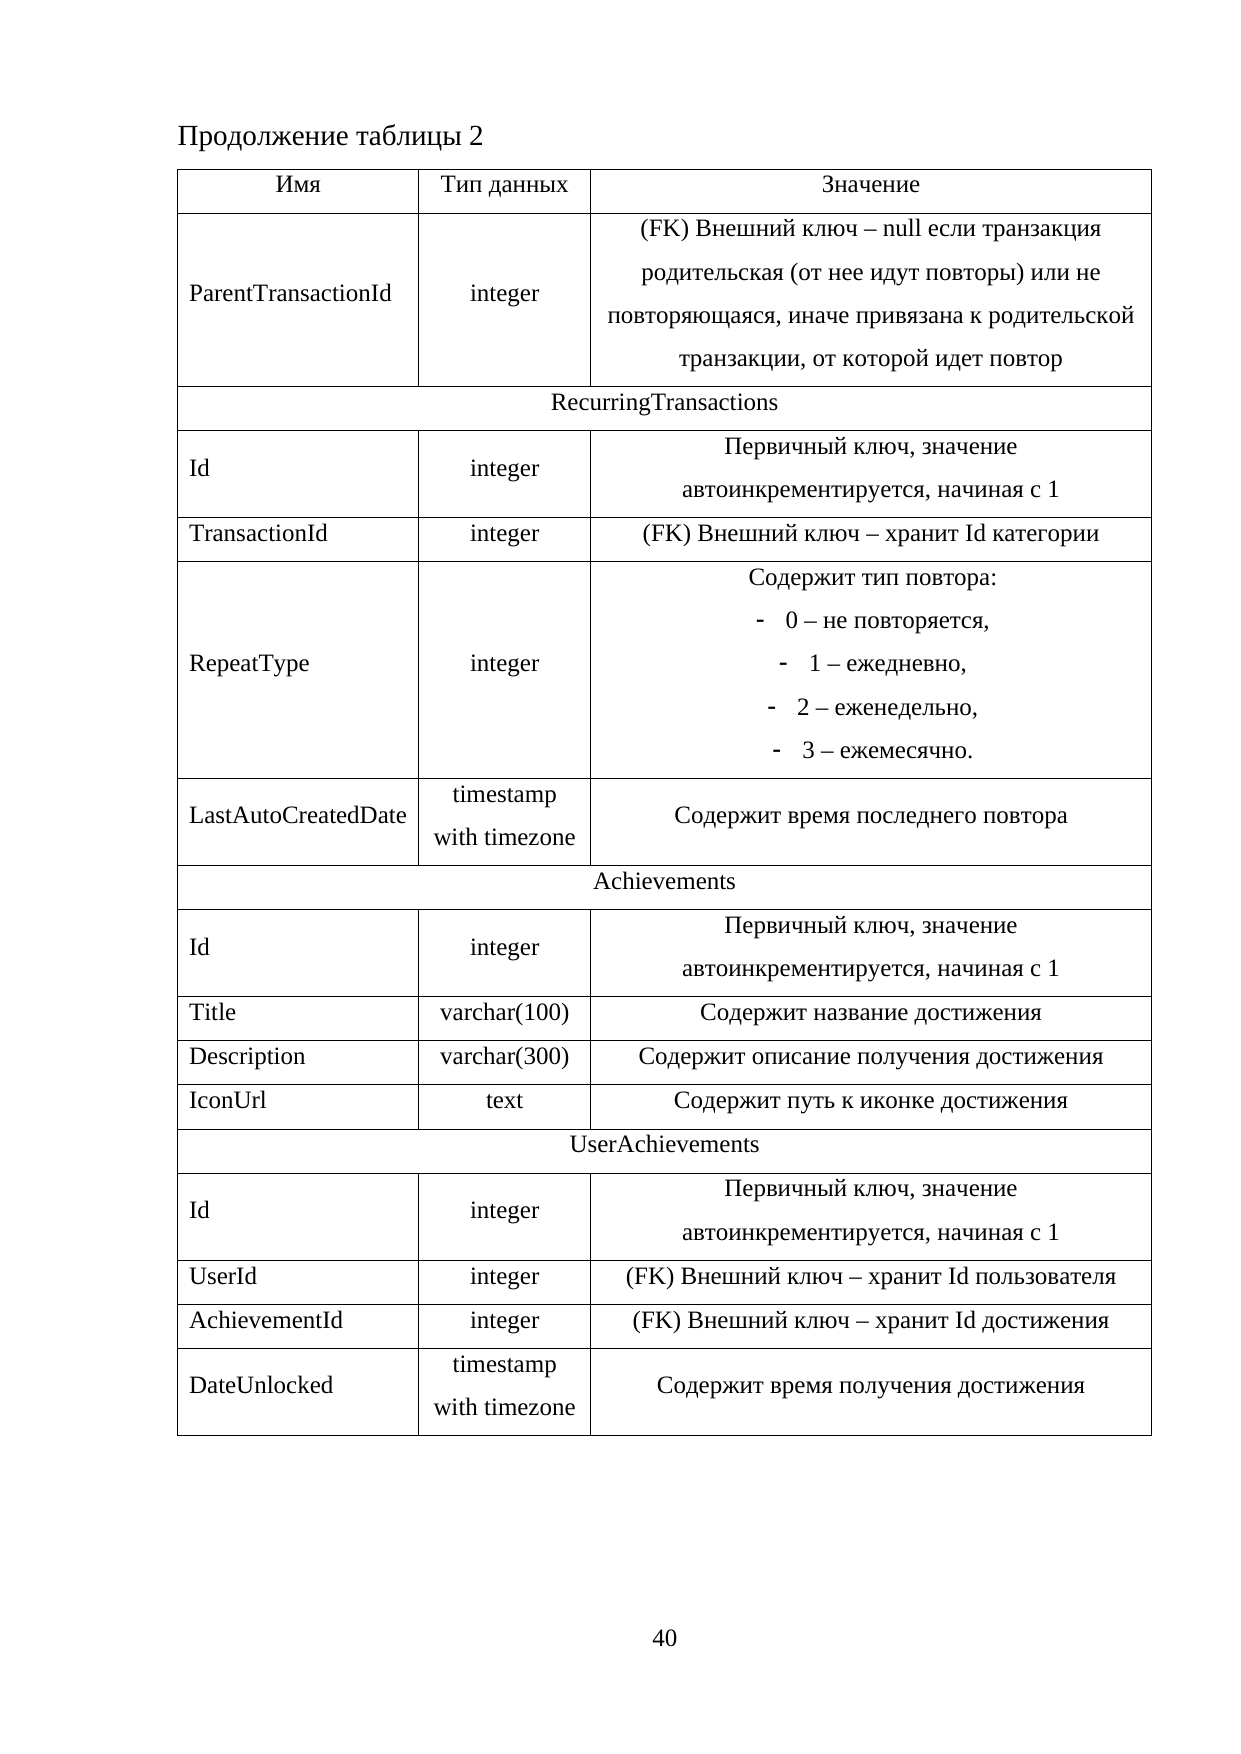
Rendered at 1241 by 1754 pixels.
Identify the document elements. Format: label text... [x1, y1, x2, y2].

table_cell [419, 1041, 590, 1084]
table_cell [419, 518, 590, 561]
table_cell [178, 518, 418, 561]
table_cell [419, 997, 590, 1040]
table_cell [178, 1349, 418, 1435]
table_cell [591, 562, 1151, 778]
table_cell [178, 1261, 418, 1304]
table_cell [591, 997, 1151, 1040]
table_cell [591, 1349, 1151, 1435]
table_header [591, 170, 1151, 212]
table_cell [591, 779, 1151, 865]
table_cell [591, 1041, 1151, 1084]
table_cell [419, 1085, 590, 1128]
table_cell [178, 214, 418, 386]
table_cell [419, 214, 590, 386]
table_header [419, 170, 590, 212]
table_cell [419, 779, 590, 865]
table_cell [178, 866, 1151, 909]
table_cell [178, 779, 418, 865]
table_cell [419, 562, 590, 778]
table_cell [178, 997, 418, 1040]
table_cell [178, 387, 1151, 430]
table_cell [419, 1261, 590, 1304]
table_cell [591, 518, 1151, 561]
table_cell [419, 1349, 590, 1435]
text Продолжение таблицы 2 [177, 118, 1152, 152]
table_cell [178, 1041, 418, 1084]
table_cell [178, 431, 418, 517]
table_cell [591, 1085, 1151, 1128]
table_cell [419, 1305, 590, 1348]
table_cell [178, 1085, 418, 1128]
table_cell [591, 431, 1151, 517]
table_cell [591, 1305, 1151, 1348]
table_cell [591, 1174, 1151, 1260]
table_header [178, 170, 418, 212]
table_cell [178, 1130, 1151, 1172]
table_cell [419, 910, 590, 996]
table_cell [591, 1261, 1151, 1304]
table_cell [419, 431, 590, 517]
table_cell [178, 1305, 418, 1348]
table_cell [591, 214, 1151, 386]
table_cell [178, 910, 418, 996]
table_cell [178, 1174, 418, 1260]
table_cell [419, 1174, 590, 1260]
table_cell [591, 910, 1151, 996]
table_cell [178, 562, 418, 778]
